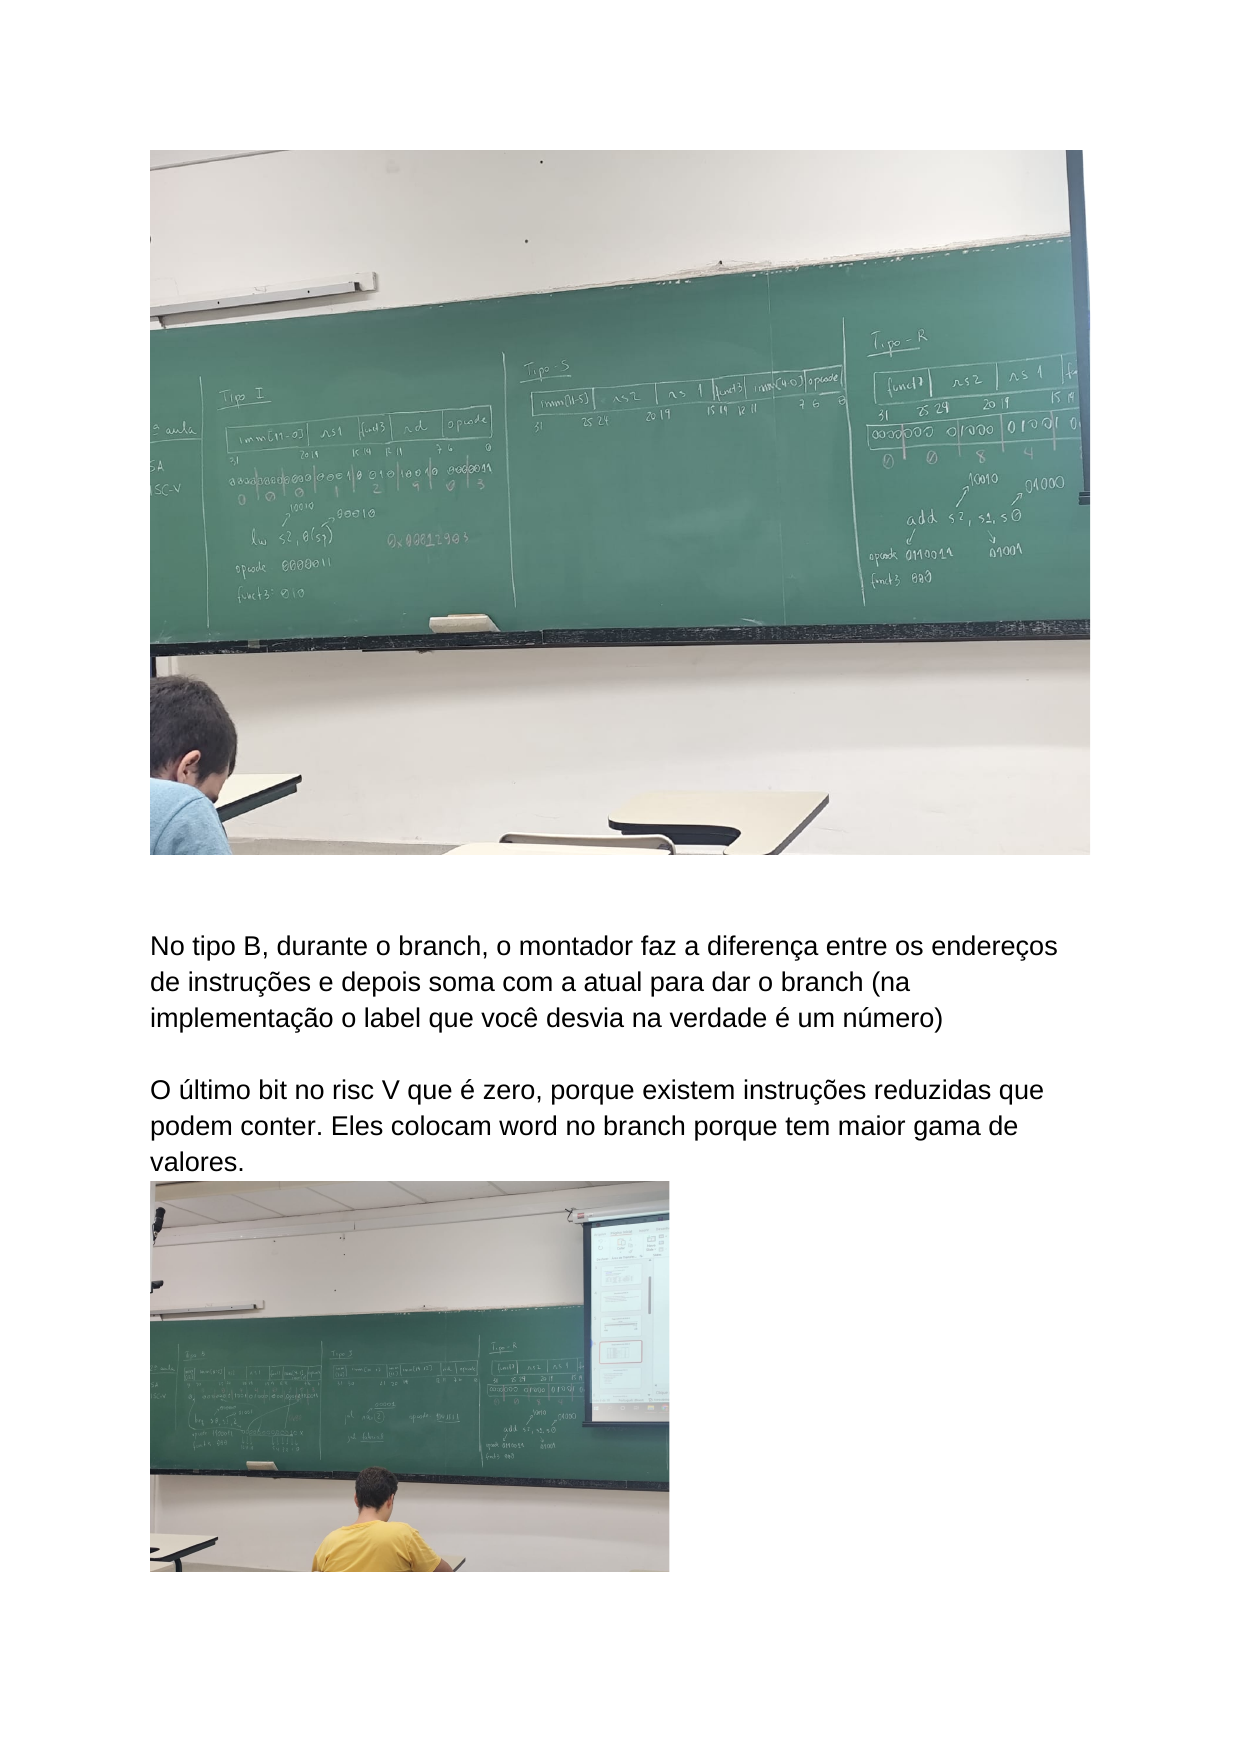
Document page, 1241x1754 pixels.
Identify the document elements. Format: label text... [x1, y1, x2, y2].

picture [150, 150, 1091, 855]
picture [150, 1181, 670, 1572]
text O último bit no risc V que é zero, porque existem instruções reduzidas que podem conter. Eles colocam word no branch porque tem maior gama de valores. [150, 1074, 1090, 1177]
text No tipo B, durante o branch, o montador faz a diferença entre os endereços de instruções e depois soma com a atual para dar o branch (na implementação o label que você desvia na verdade é um número) [150, 930, 1090, 1033]
